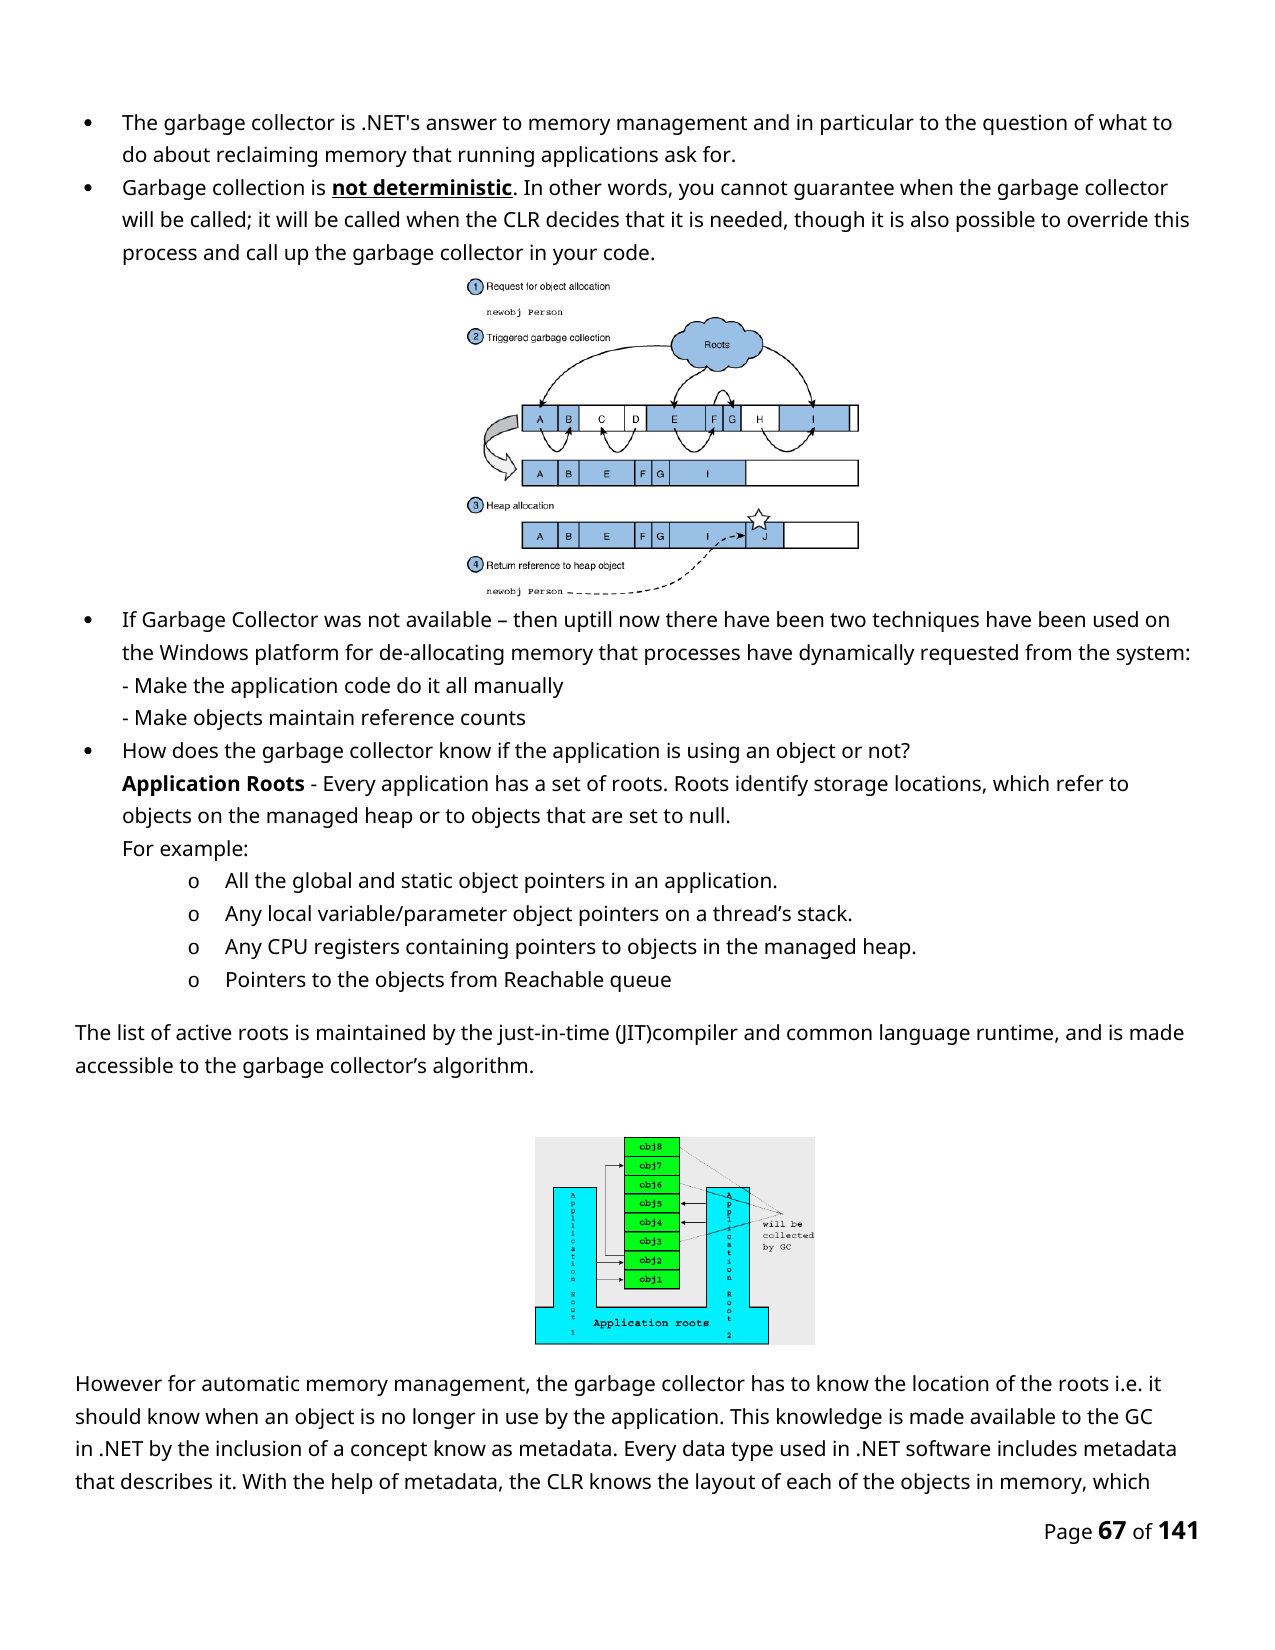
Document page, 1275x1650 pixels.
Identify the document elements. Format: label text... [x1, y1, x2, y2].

list If Garbage Collector was not available – then uptill now there have been two techniques have been used on the Windows platform for de-allocating memory that processes have dynamically requested from the system: [84, 606, 1200, 667]
list Any CPU registers containing pointers to objects in the managed heap. [187, 932, 1200, 961]
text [75, 1369, 1200, 1496]
picture [535, 1137, 815, 1345]
list Any local variable/parameter object pointers on a thread’s stack. [187, 899, 1200, 928]
list The garbage collector is .NET's answer to memory management and in particular to the question of what to do about reclaiming memory that running applications ask for. [84, 108, 1200, 169]
list Garbage collection is not deterministic. In other words, you cannot guarantee when the garbage collector will be called; it will be called when the CLR decides that it is needed, though it is also possible to override this process and call up the garbage collector in your code. [84, 173, 1200, 266]
list - Make objects maintain reference counts [122, 703, 1200, 732]
list - Make the application code do it all manually [122, 671, 1200, 699]
list How does the garbage collector know if the application is using an object or not? [84, 736, 1200, 764]
list For example: [122, 834, 1200, 862]
picture [450, 270, 872, 602]
list All the global and static object pointers in an application. [187, 866, 1200, 895]
list Pointers to the objects from Reachable queue [187, 965, 1200, 993]
list Application Roots - Every application has a set of roots. Roots identify storage locations, which refer to objects on the managed heap or to objects that are set to null. [122, 769, 1200, 830]
text The list of active roots is maintained by the just-in-time (JIT)compiler and common language runtime, and is made accessible to the garbage collector’s algorithm. [75, 1018, 1200, 1079]
